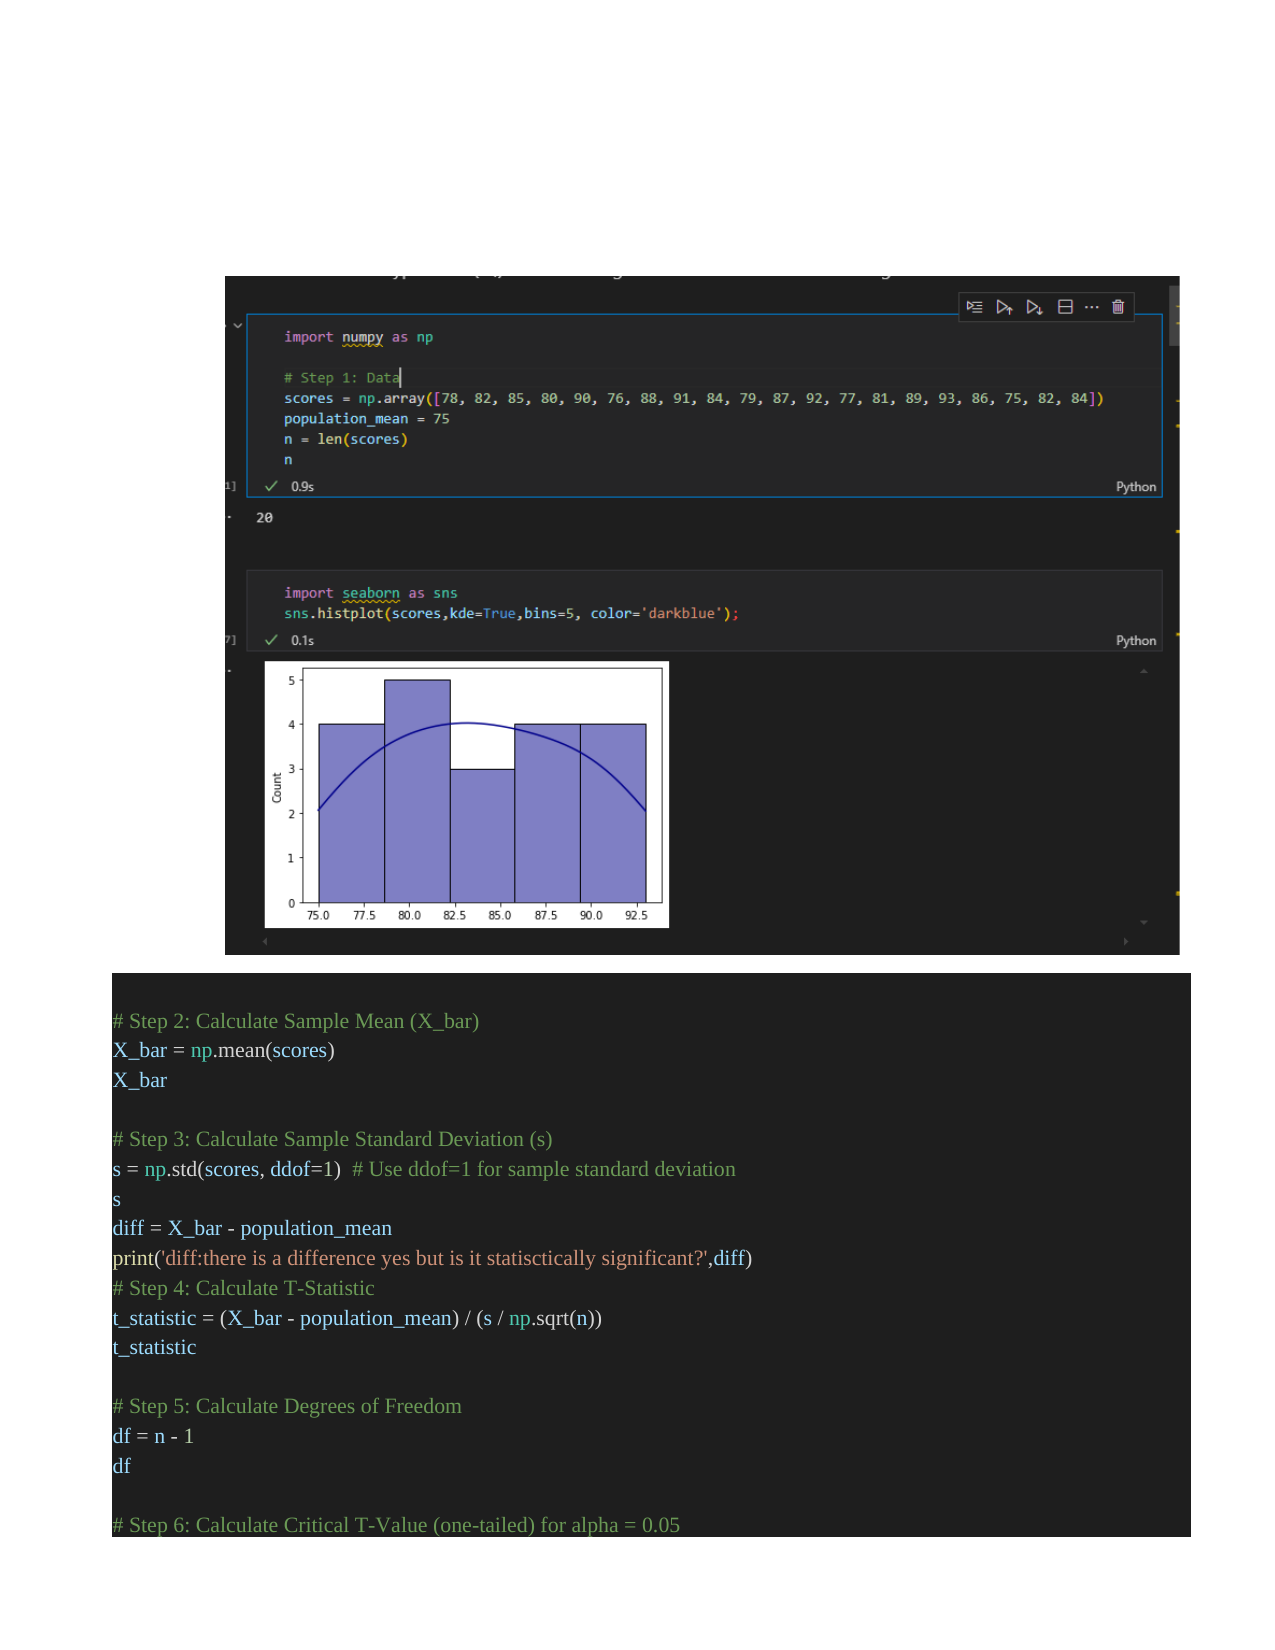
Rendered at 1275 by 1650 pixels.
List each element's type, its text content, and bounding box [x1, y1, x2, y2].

text s [112, 1181, 1191, 1211]
text t_statistic = (X_bar - population_mean) / (s / np.sqrt(n)) [112, 1300, 1191, 1330]
text df [112, 1448, 1191, 1478]
text # Step 4: Calculate T-Statistic [112, 1270, 1191, 1300]
text t_statistic [112, 1330, 1191, 1359]
text X_bar [112, 1062, 1191, 1092]
text print('diff:there is a difference yes but is it statisctically significant?',diff) [112, 1241, 1191, 1270]
text s = np.std(scores, ddof=1) # Use ddof=1 for sample standard deviation [112, 1152, 1191, 1181]
text # Step 5: Calculate Degrees of Freedom [112, 1389, 1191, 1419]
text # Step 3: Calculate Sample Standard Deviation (s) [112, 1122, 1191, 1152]
picture [225, 276, 1180, 955]
text diff = X_bar - population_mean [112, 1211, 1191, 1241]
text X_bar = np.mean(scores) [112, 1033, 1191, 1062]
text df = n - 1 [112, 1419, 1191, 1448]
text # Step 6: Calculate Critical T-Value (one-tailed) for alpha = 0.05 [112, 1508, 1191, 1537]
text # Step 2: Calculate Sample Mean (X_bar) [112, 1003, 1191, 1033]
